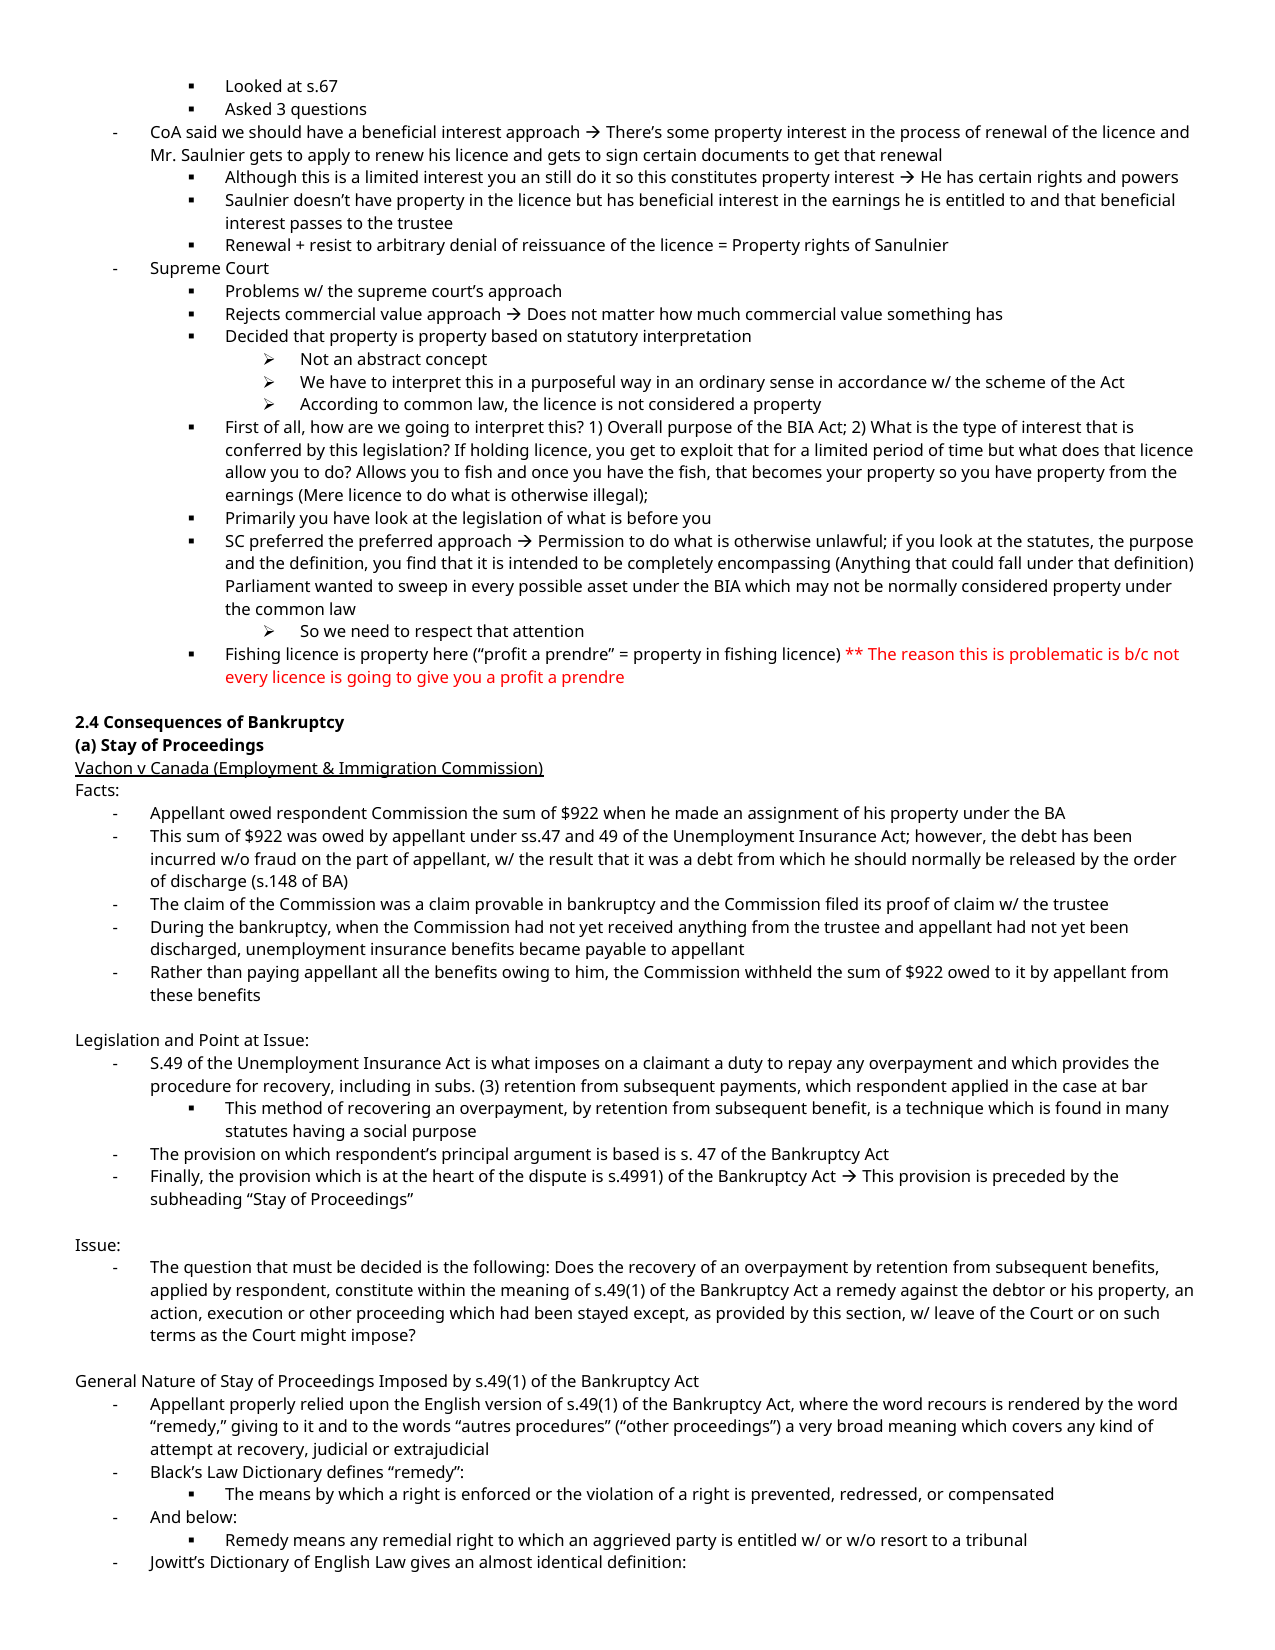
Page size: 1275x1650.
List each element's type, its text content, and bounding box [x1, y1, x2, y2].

list Problems w/ the supreme court’s approach [187, 279, 1197, 302]
list Asked 3 questions [187, 98, 1197, 120]
list Fishing licence is property here (“profit a prendre” = property in fishing licence) ** The reason this is problematic is b/c not every licence is going to give you a profit a prendre [187, 643, 1197, 688]
list Saulnier doesn’t have property in the licence but has beneficial interest in the earnings he is entitled to and that beneficial interest passes to the trustee [187, 188, 1197, 234]
text Legislation and Point at Issue: [75, 1029, 1197, 1051]
list And below: [112, 1506, 1197, 1528]
list CoA said we should have a beneficial interest approach There’s some property interest in the process of renewal of the licence and Mr. Saulnier gets to apply to renew his licence and gets to sign certain documents to get that renewal [112, 120, 1197, 166]
list Looked at s.67 [187, 75, 1197, 98]
text 2.4 Consequences of Bankruptcy [75, 711, 1197, 733]
list Jowitt’s Dictionary of English Law gives an almost identical definition: [112, 1551, 1197, 1574]
list Remedy means any remedial right to which an aggrieved party is entitled w/ or w/o resort to a tribunal [187, 1528, 1197, 1551]
list Primarily you have look at the legislation of what is before you [187, 506, 1197, 529]
list Not an abstract concept [262, 347, 1197, 370]
list SC preferred the preferred approach Permission to do what is otherwise unlawful; if you look at the statutes, the purpose and the definition, you find that it is intended to be completely encompassing (Anything that could fall under that definition) Parliament wanted to sweep in every possible asset under the BIA which may not be normally considered property under the common law [187, 529, 1197, 620]
list So we need to respect that attention [262, 620, 1197, 643]
list The provision on which respondent’s principal argument is based is s. 47 of the Bankruptcy Act [112, 1142, 1197, 1165]
list Finally, the provision which is at the heart of the dispute is s.4991) of the Bankruptcy Act This provision is preceded by the subheading “Stay of Proceedings” [112, 1165, 1197, 1210]
list During the bankruptcy, when the Commission had not yet received anything from the trustee and appellant had not yet been discharged, unemployment insurance benefits became payable to appellant [112, 915, 1197, 961]
list Appellant owed respondent Commission the sum of $922 when he made an assignment of his property under the BA [112, 802, 1197, 824]
text General Nature of Stay of Proceedings Imposed by s.49(1) of the Bankruptcy Act [75, 1369, 1197, 1392]
text (a) Stay of Proceedings [75, 733, 1197, 756]
list According to common law, the licence is not considered a property [262, 393, 1197, 416]
list The claim of the Commission was a claim provable in bankruptcy and the Commission filed its proof of claim w/ the trustee [112, 892, 1197, 915]
text Facts: [75, 779, 1197, 802]
list Appellant properly relied upon the English version of s.49(1) of the Bankruptcy Act, where the word recours is rendered by the word “remedy,” giving to it and to the words “autres procedures” (“other proceedings”) a very broad meaning which covers any kind of attempt at recovery, judicial or extrajudicial [112, 1392, 1197, 1460]
list Black’s Law Dictionary defines “remedy”: [112, 1460, 1197, 1483]
list Decided that property is property based on statutory interpretation [187, 325, 1197, 347]
list This sum of $922 was owed by appellant under ss.47 and 49 of the Unemployment Insurance Act; however, the debt has been incurred w/o fraud on the part of appellant, w/ the result that it was a debt from which he should normally be released by the order of discharge (s.148 of BA) [112, 824, 1197, 892]
text Issue: [75, 1233, 1197, 1256]
list The question that must be decided is the following: Does the recovery of an overpayment by retention from subsequent benefits, applied by respondent, constitute within the meaning of s.49(1) of the Bankruptcy Act a remedy against the debtor or his property, an action, execution or other proceeding which had been stayed except, as provided by this section, w/ leave of the Court or on such terms as the Court might impose? [112, 1256, 1197, 1347]
list S.49 of the Unemployment Insurance Act is what imposes on a claimant a duty to repay any overpayment and which provides the procedure for recovery, including in subs. (3) retention from subsequent payments, which respondent applied in the case at bar [112, 1051, 1197, 1097]
text Vachon v Canada (Employment & Immigration Commission) [75, 756, 1197, 779]
list We have to interpret this in a purposeful way in an ordinary sense in accordance w/ the scheme of the Act [262, 370, 1197, 393]
list Although this is a limited interest you an still do it so this constitutes property interest He has certain rights and powers [187, 166, 1197, 188]
list Renewal + resist to arbitrary denial of reissuance of the licence = Property rights of Sanulnier [187, 234, 1197, 257]
list Rejects commercial value approach Does not matter how much commercial value something has [187, 302, 1197, 325]
list First of all, how are we going to interpret this? 1) Overall purpose of the BIA Act; 2) What is the type of interest that is conferred by this legislation? If holding licence, you get to exploit that for a limited period of time but what does that licence allow you to do? Allows you to fish and once you have the fish, that becomes your property so you have property from the earnings (Mere licence to do what is otherwise illegal); [187, 416, 1197, 506]
list The means by which a right is enforced or the violation of a right is prevented, redressed, or compensated [187, 1483, 1197, 1506]
list Rather than paying appellant all the benefits owing to him, the Commission withheld the sum of $922 owed to it by appellant from these benefits [112, 961, 1197, 1006]
list This method of recovering an overpayment, by retention from subsequent benefit, is a technique which is found in many statutes having a social purpose [187, 1097, 1197, 1142]
list Supreme Court [112, 257, 1197, 279]
